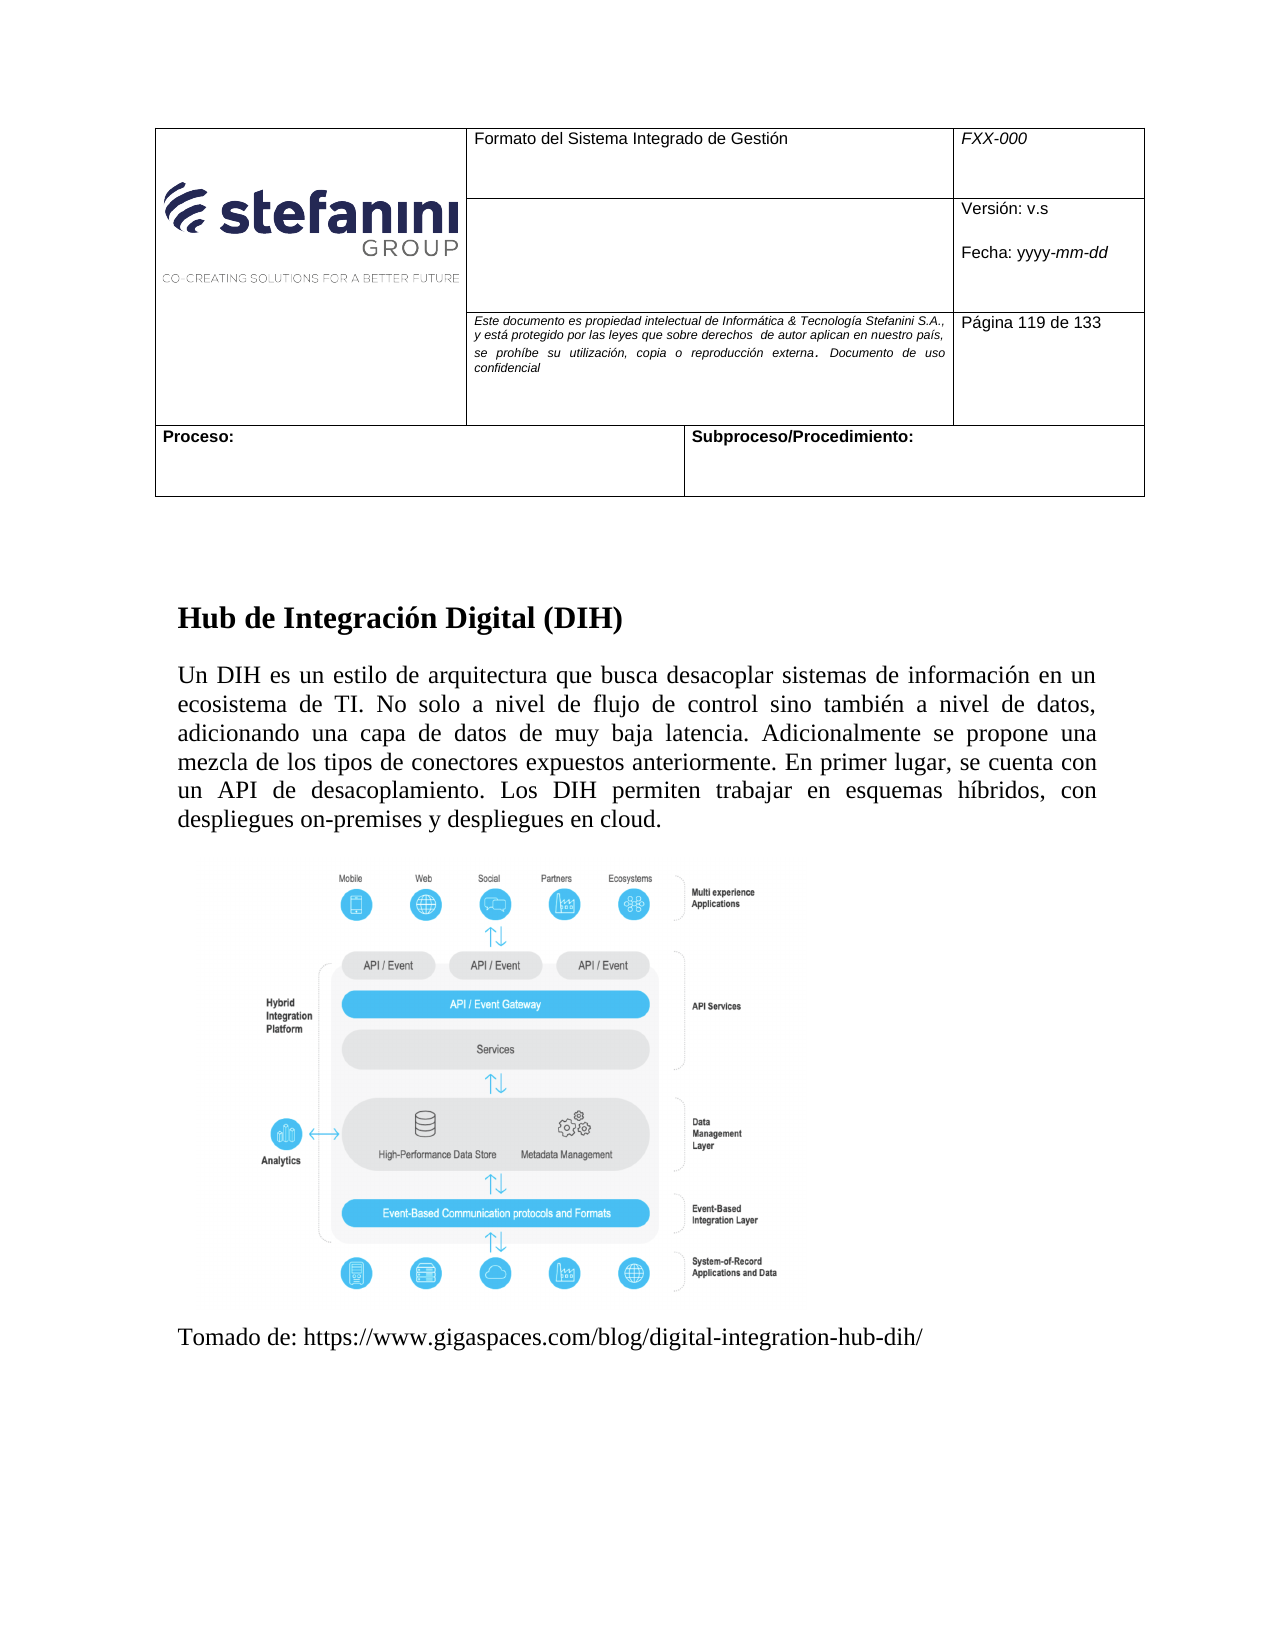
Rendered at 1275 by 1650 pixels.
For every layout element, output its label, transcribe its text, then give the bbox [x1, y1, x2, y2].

text Un DIH es un estilo de arquitectura que busca desacoplar sistemas de información en un ecosistema de TI. No solo a nivel de flujo de control sino también a nivel de datos, adicionando una capa de datos de muy baja latencia. Adicionalmente se propone una mezcla de los tipos de conectores expuestos anteriormente. En primer lugar, se cuenta con un API de desacoplamiento. Los DIH permiten trabajar en esquemas híbridos, con despliegues on-premises y despliegues en cloud. [177, 660, 1098, 833]
picture [162, 182, 460, 286]
picture [196, 857, 807, 1310]
subtitle Hub de Integración Digital (DIH) [177, 599, 1098, 635]
text Tomado de: https://www.gigaspaces.com/blog/digital-integration-hub-dih/ [177, 1322, 1098, 1351]
